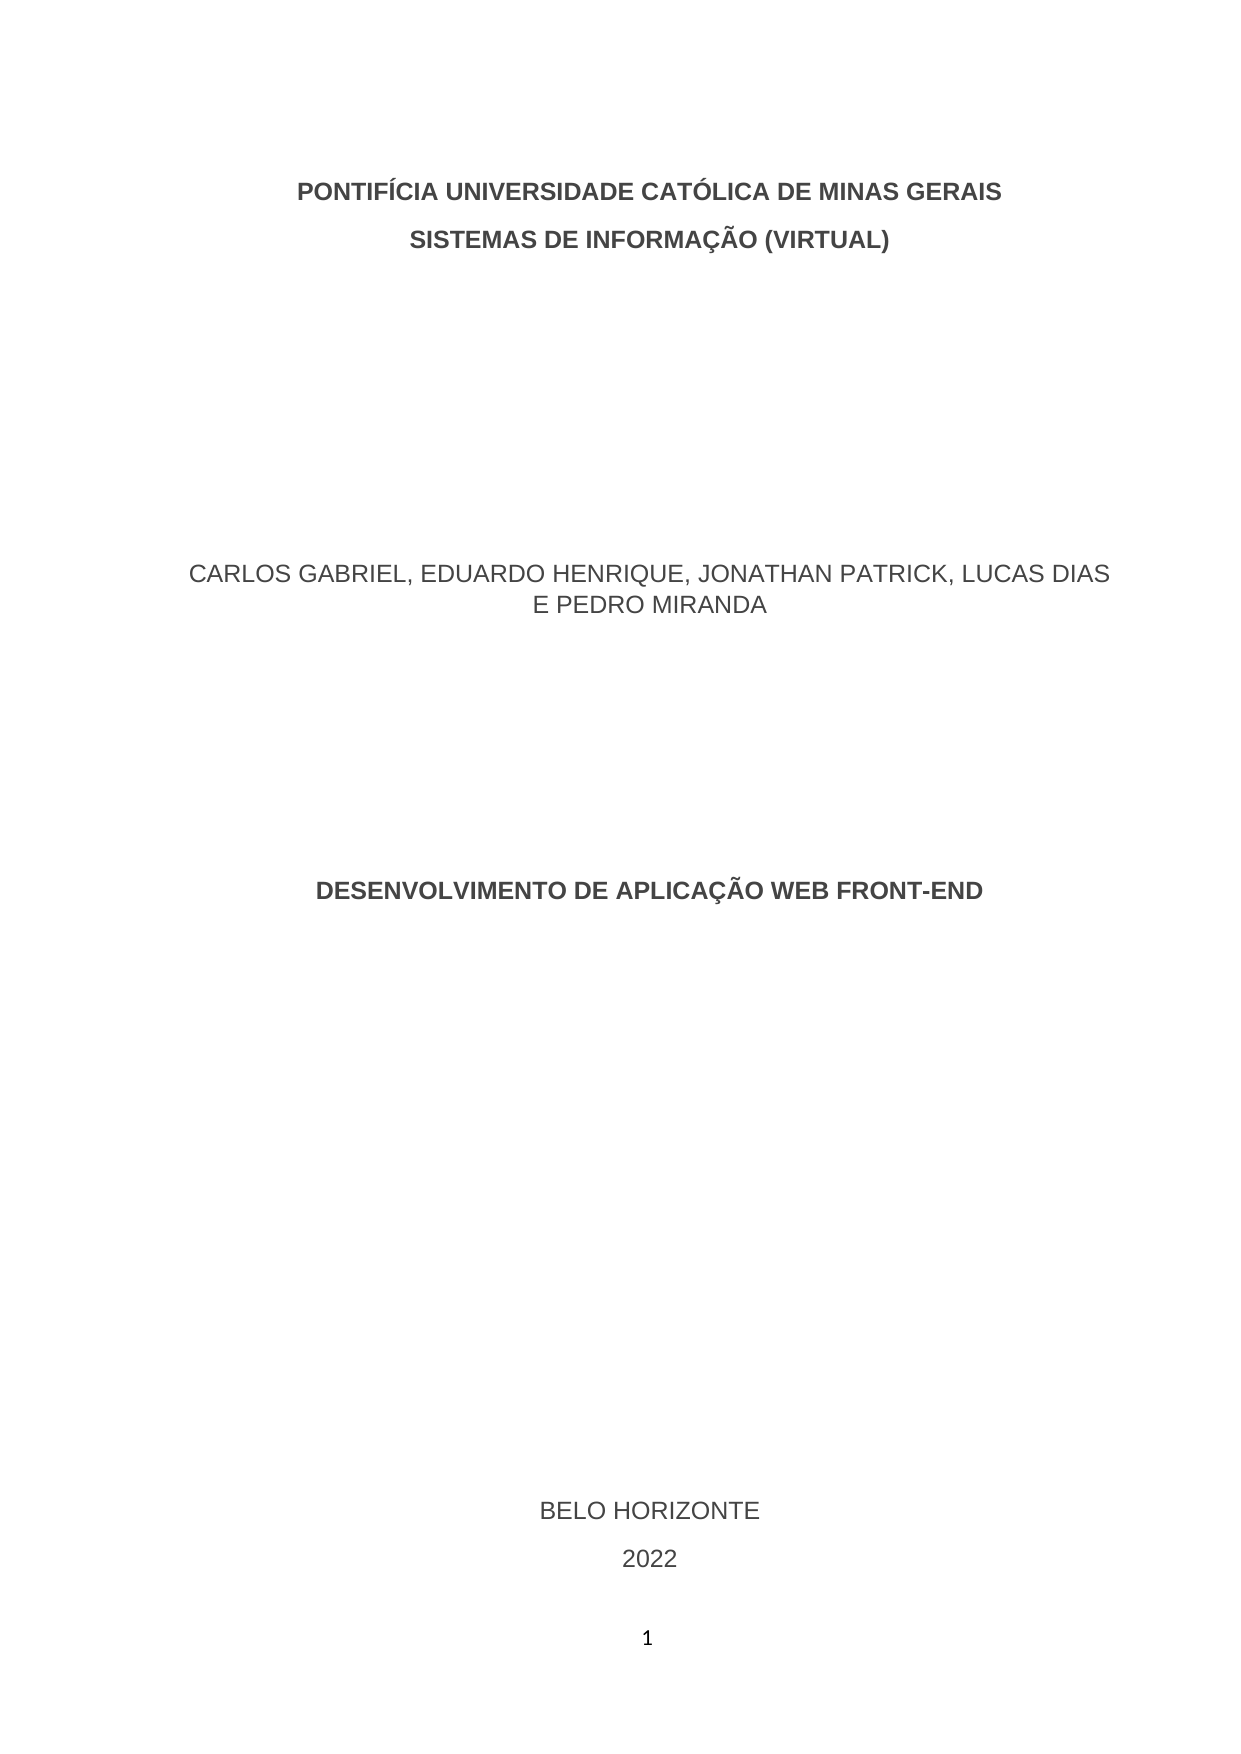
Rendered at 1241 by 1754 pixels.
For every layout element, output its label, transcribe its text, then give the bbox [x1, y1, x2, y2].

text CARLOS GABRIEL, EDUARDO HENRIQUE, JONATHAN PATRICK, LUCAS DIAS E PEDRO MIRANDA [177, 559, 1122, 619]
text PONTIFÍCIA UNIVERSIDADE CATÓLICA DE MINAS GERAIS [177, 177, 1122, 206]
text BELO HORIZONTE [177, 1496, 1122, 1525]
text SISTEMAS DE INFORMAÇÃO (VIRTUAL) [177, 225, 1122, 254]
text DESENVOLVIMENTO DE APLICAÇÃO WEB FRONT-END [177, 876, 1122, 905]
text 2022 [177, 1544, 1122, 1573]
